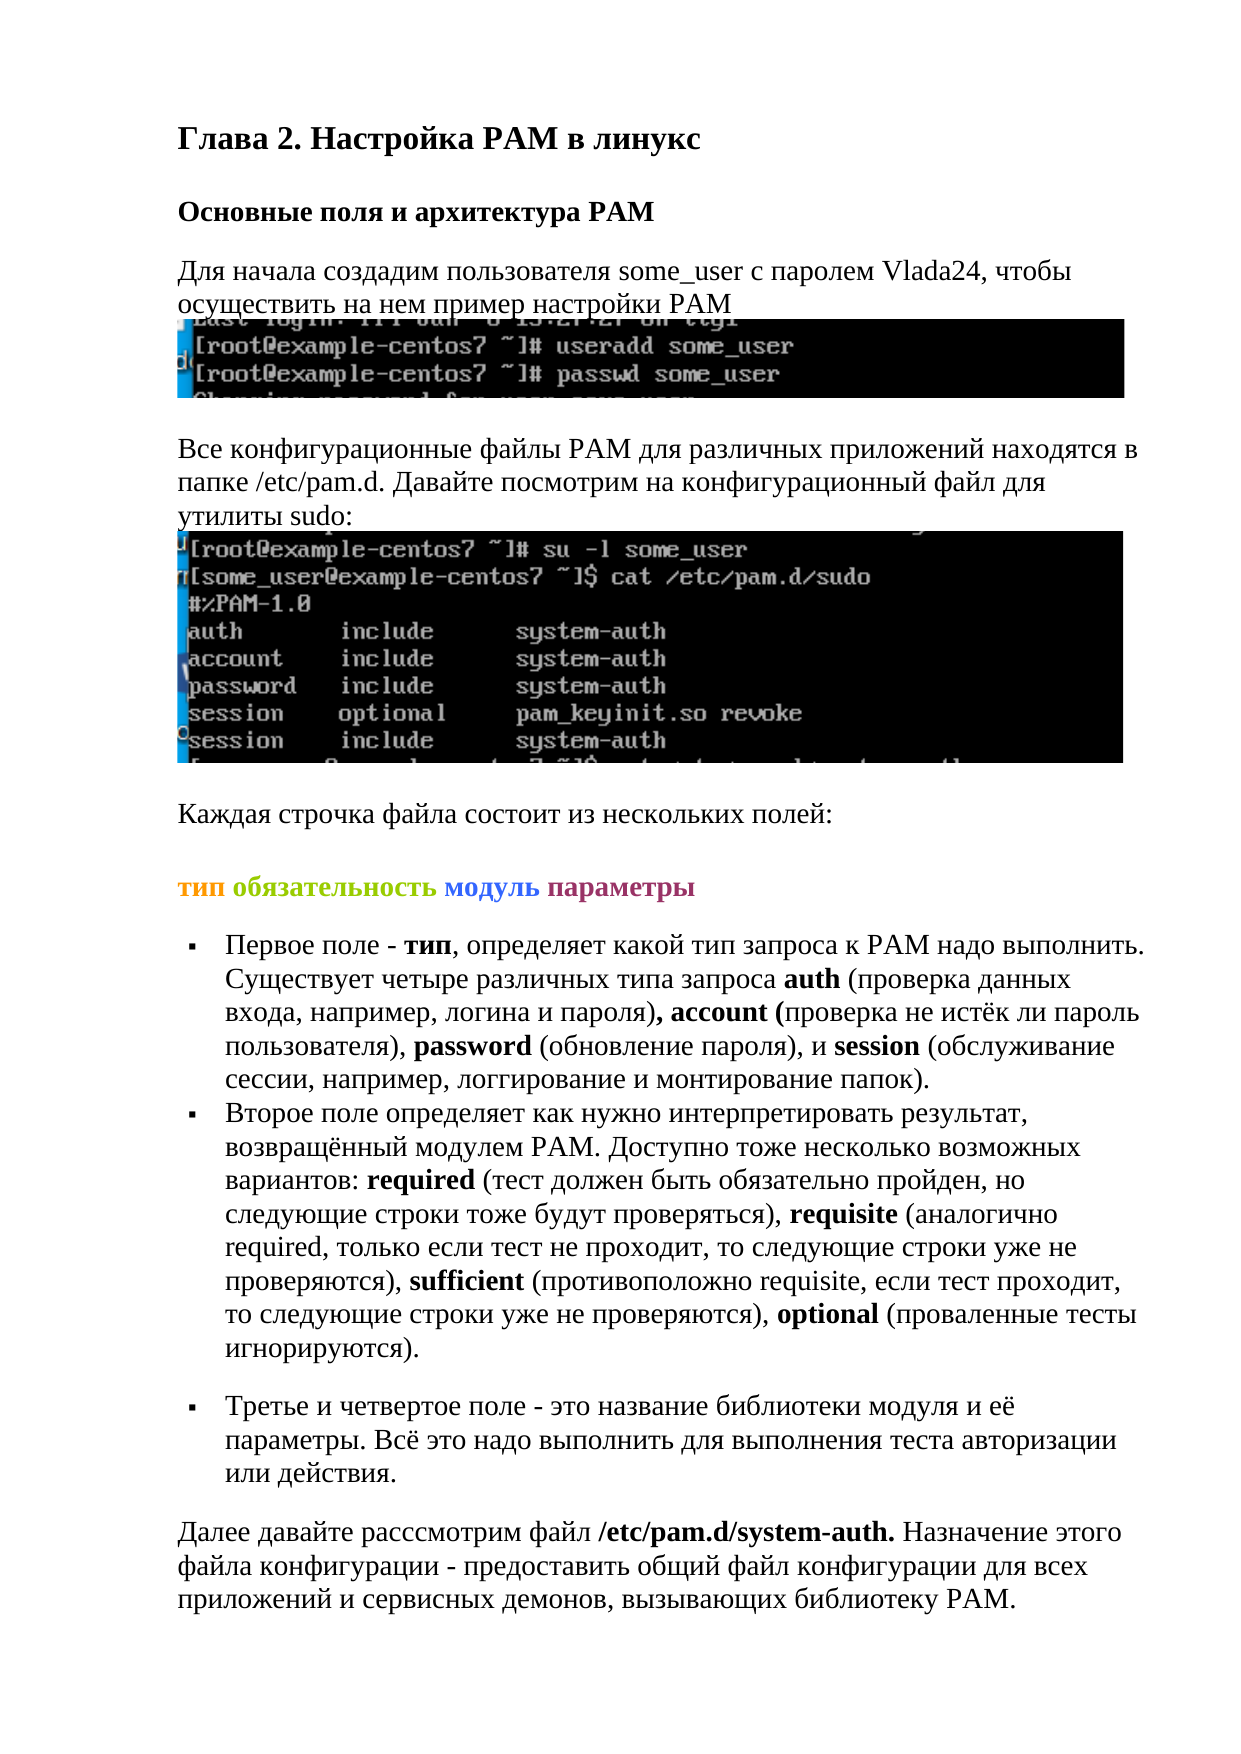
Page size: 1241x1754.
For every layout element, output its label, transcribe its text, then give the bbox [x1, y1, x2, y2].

text Каждая строчка файла состоит из нескольких полей: [177, 796, 1152, 830]
text Все конфигурационные файлы PAM для различных приложений находятся в папке /etc/pam.d. Давайте посмотрим на конфигурационный файл для утилиты sudo: [353, 431, 1152, 531]
text Для начала создадим пользователя some_user с паролем Vlada24, чтобы осуществить на нем пример настройки PAM [177, 253, 1152, 320]
list Первое поле - тип, определяет какой тип запроса к PAM надо выполнить. Существует четыре различных типа запроса auth (проверка данных входа, например, логина и пароля), account (проверка не истёк ли пароль пользователя), password (обновление пароля), и session (обслуживание сессии, например, логгирование и монтирование папок). [187, 927, 1152, 1095]
subtitle Основные поля и архитектура PAM [177, 194, 1152, 228]
list Второе поле определяет как нужно интерпретировать результат, возвращённый модулем PAM. Доступно тоже несколько возможных вариантов: required (тест должен быть обязательно пройден, но следующие строки тоже будут проверяться), requisite (аналогично required, только если тест не проходит, то следующие строки уже не проверяются), sufficient (противоположно requisite, если тест проходит, то следующие строки уже не проверяются), optional (проваленные тесты игнорируются). [187, 1095, 1152, 1363]
picture [177, 319, 1125, 398]
text Далее давайте расссмотрим файл /etc/pam.d/system-auth. Назначение этого файла конфигурации - предоставить общий файл конфигурации для всех приложений и сервисных демонов, вызывающих библиотеку PAM. [177, 1514, 1152, 1615]
list Третье и четвертое поле - это название библиотеки модуля и её параметры. Всё это надо выполнить для выполнения теста авторизации или действия. [187, 1388, 1152, 1489]
text тип обязательность модуль параметры [177, 869, 1152, 902]
picture [177, 531, 1124, 763]
picture [177, 319, 185, 331]
subtitle Глава 2. Настройка PAM в линукс [177, 118, 1152, 156]
